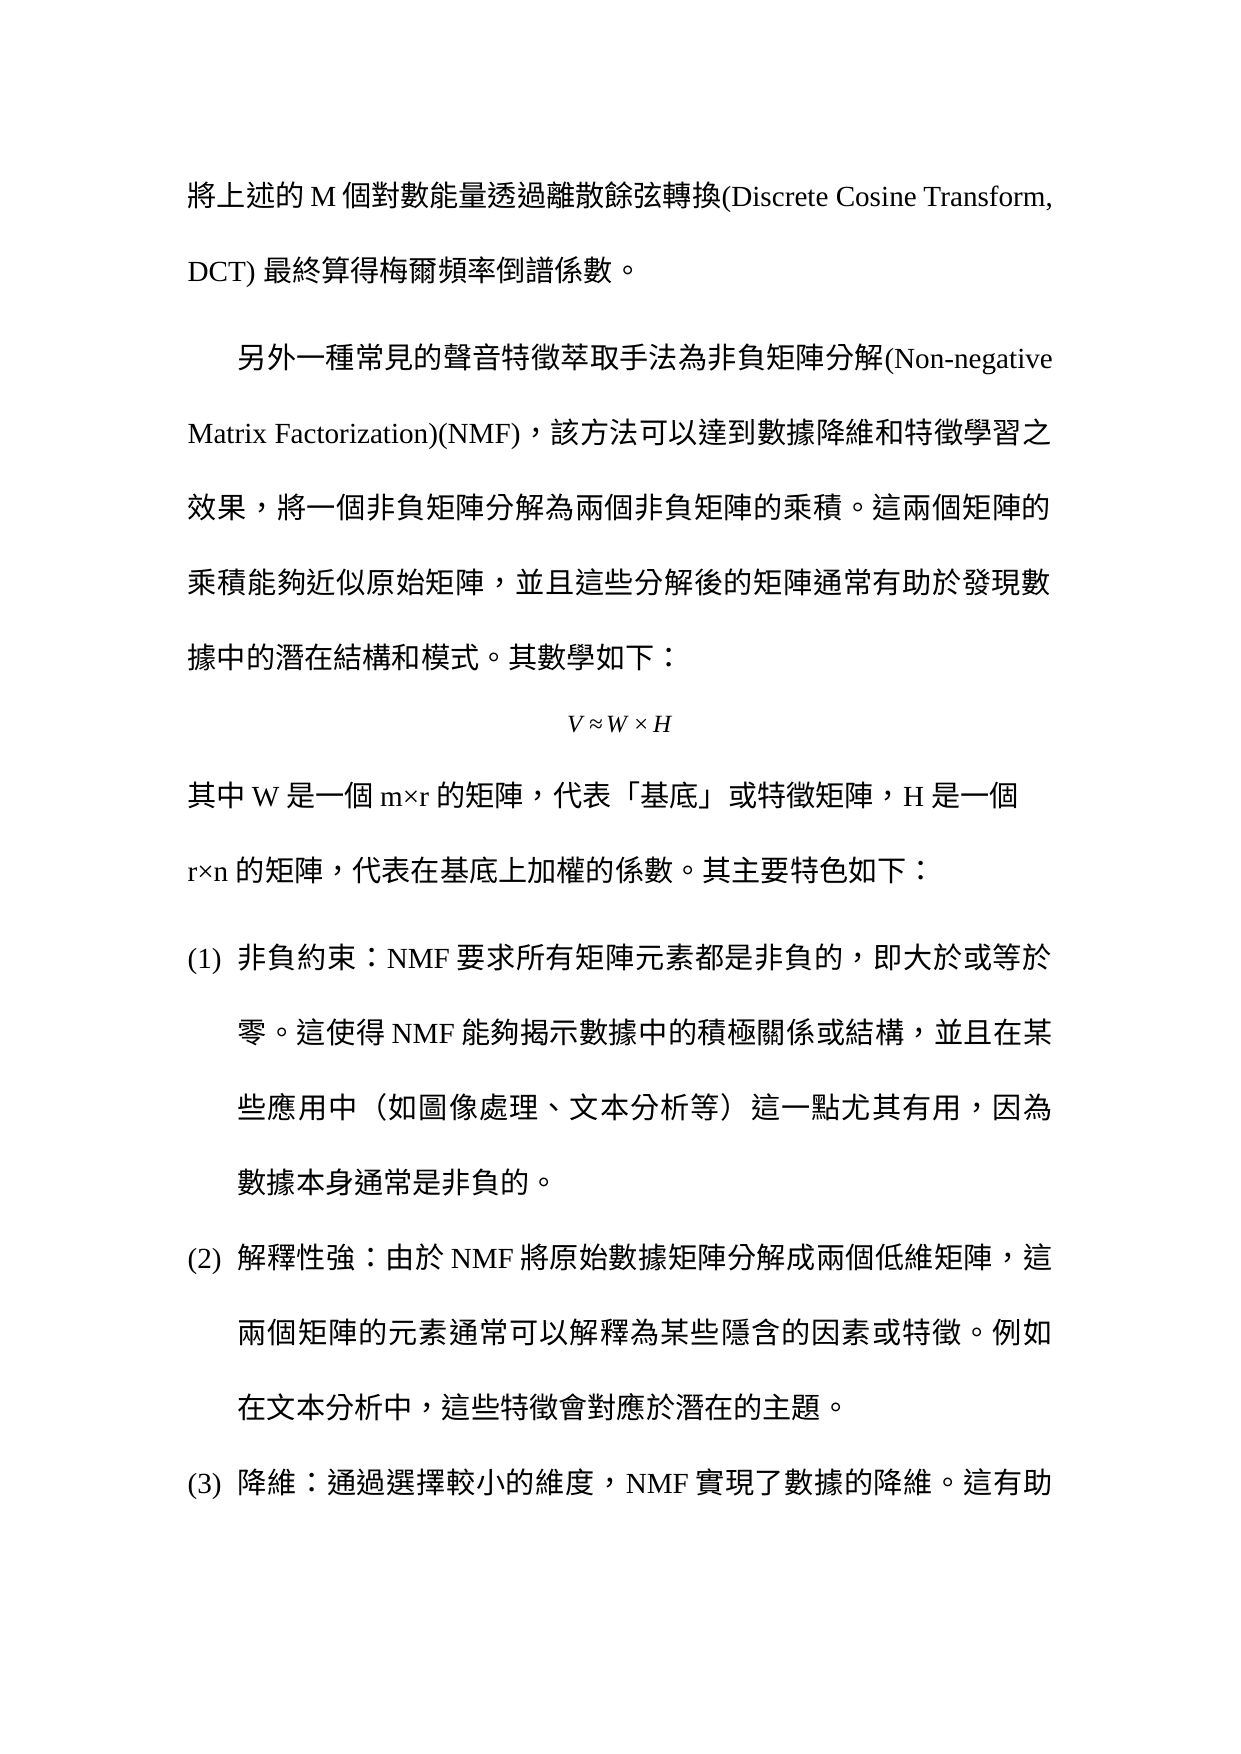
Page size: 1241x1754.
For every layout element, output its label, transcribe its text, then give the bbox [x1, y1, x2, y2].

list 非負約束：NMF要求所有矩陣元素都是非負的，即大於或等於零。這使得NMF能夠揭示數據中的積極關係或結構，並且在某些應用中（如圖像處理、文本分析等）這一點尤其有用，因為數據本身通常是非負的。 [187, 919, 1053, 1219]
text 其中W 是一個 m×r 的矩陣，代表「基底」或特徵矩陣，H 是一個 r×n 的矩陣，代表在基底上加權的係數。其主要特色如下： [187, 756, 1053, 906]
text 另外一種常見的聲音特徵萃取手法為非負矩陣分解(Non-negative Matrix Factorization)(NMF)，該方法可以達到數據降維和特徵學習之效果，將一個非負矩陣分解為兩個非負矩陣的乘積。這兩個矩陣的乘積能夠近似原始矩陣，並且這些分解後的矩陣通常有助於發現數據中的潛在結構和模式。其數學如下： [187, 319, 1053, 694]
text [187, 156, 1053, 306]
list 解釋性強：由於NMF將原始數據矩陣分解成兩個低維矩陣，這兩個矩陣的元素通常可以解釋為某些隱含的因素或特徵。例如在文本分析中，這些特徵會對應於潛在的主題。 [187, 1219, 1053, 1444]
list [187, 1444, 1053, 1519]
